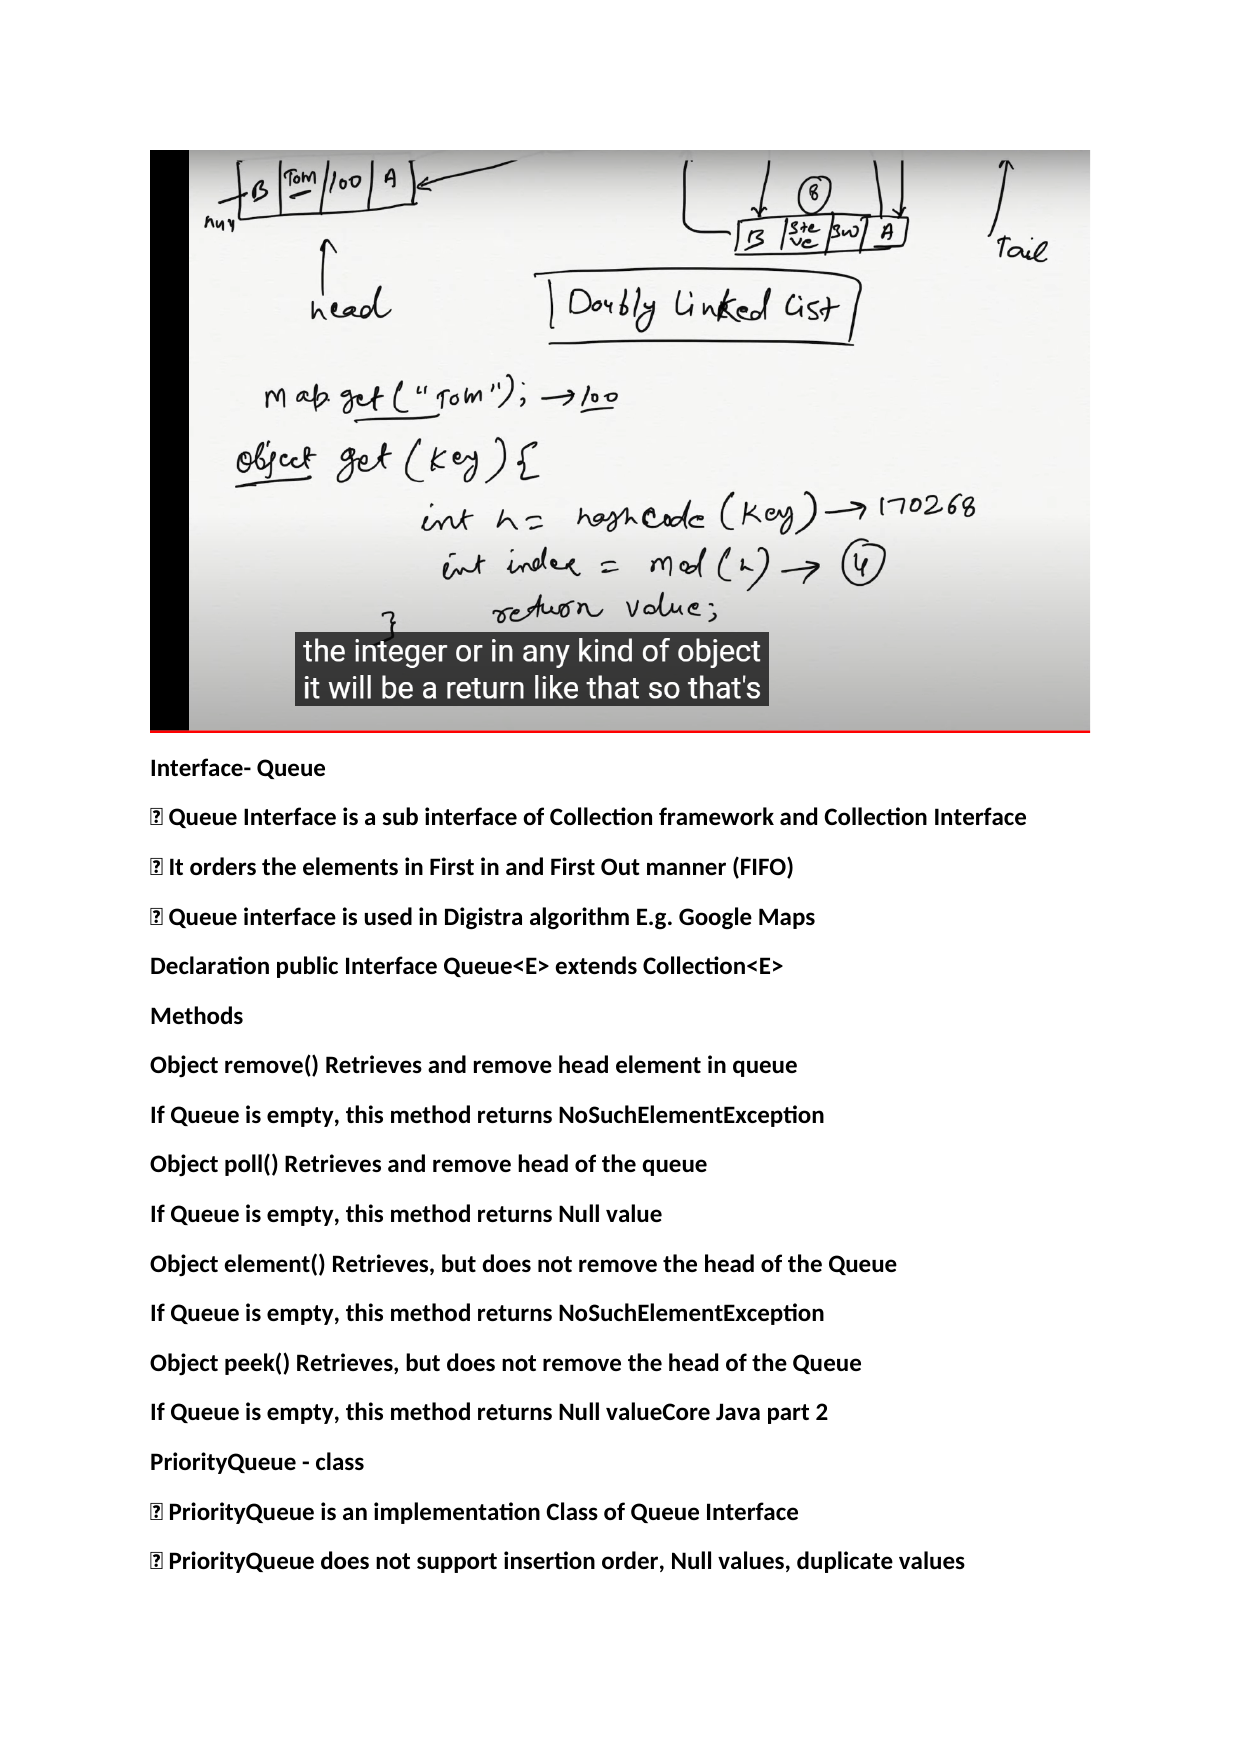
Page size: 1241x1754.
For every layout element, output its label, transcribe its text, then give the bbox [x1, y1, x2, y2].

text Object element() Retrieves, but does not remove the head of the Queue [150, 1248, 1090, 1278]
text Object peek() Retrieves, but does not remove the head of the Queue [150, 1347, 1090, 1377]
text Methods [150, 1000, 1090, 1030]
text  PriorityQueue does not support insertion order, Null values, duplicate values [150, 1545, 1090, 1576]
text Object poll() Retrieves and remove head of the queue [150, 1148, 1090, 1179]
text If Queue is empty, this method returns NoSuchElementException [150, 1297, 1090, 1328]
text  It orders the elements in First in and First Out manner (FIFO) [150, 851, 1090, 882]
text PriorityQueue - class [150, 1446, 1090, 1477]
text Declaration public Interface Queue<E> extends Collection<E> [150, 950, 1090, 981]
text Object remove() Retrieves and remove head element in queue [150, 1049, 1090, 1080]
text Interface- Queue [150, 752, 1090, 782]
text If Queue is empty, this method returns NoSuchElementException [150, 1099, 1090, 1129]
picture [150, 150, 1091, 733]
text  PriorityQueue is an implementation Class of Queue Interface [150, 1496, 1090, 1526]
text  Queue Interface is a sub interface of Collection framework and Collection Interface [150, 801, 1090, 832]
text  Queue interface is used in Digistra algorithm E.g. Google Maps [150, 901, 1090, 931]
text If Queue is empty, this method returns Null value [150, 1198, 1090, 1229]
text If Queue is empty, this method returns Null valueCore Java part 2 [150, 1396, 1090, 1427]
